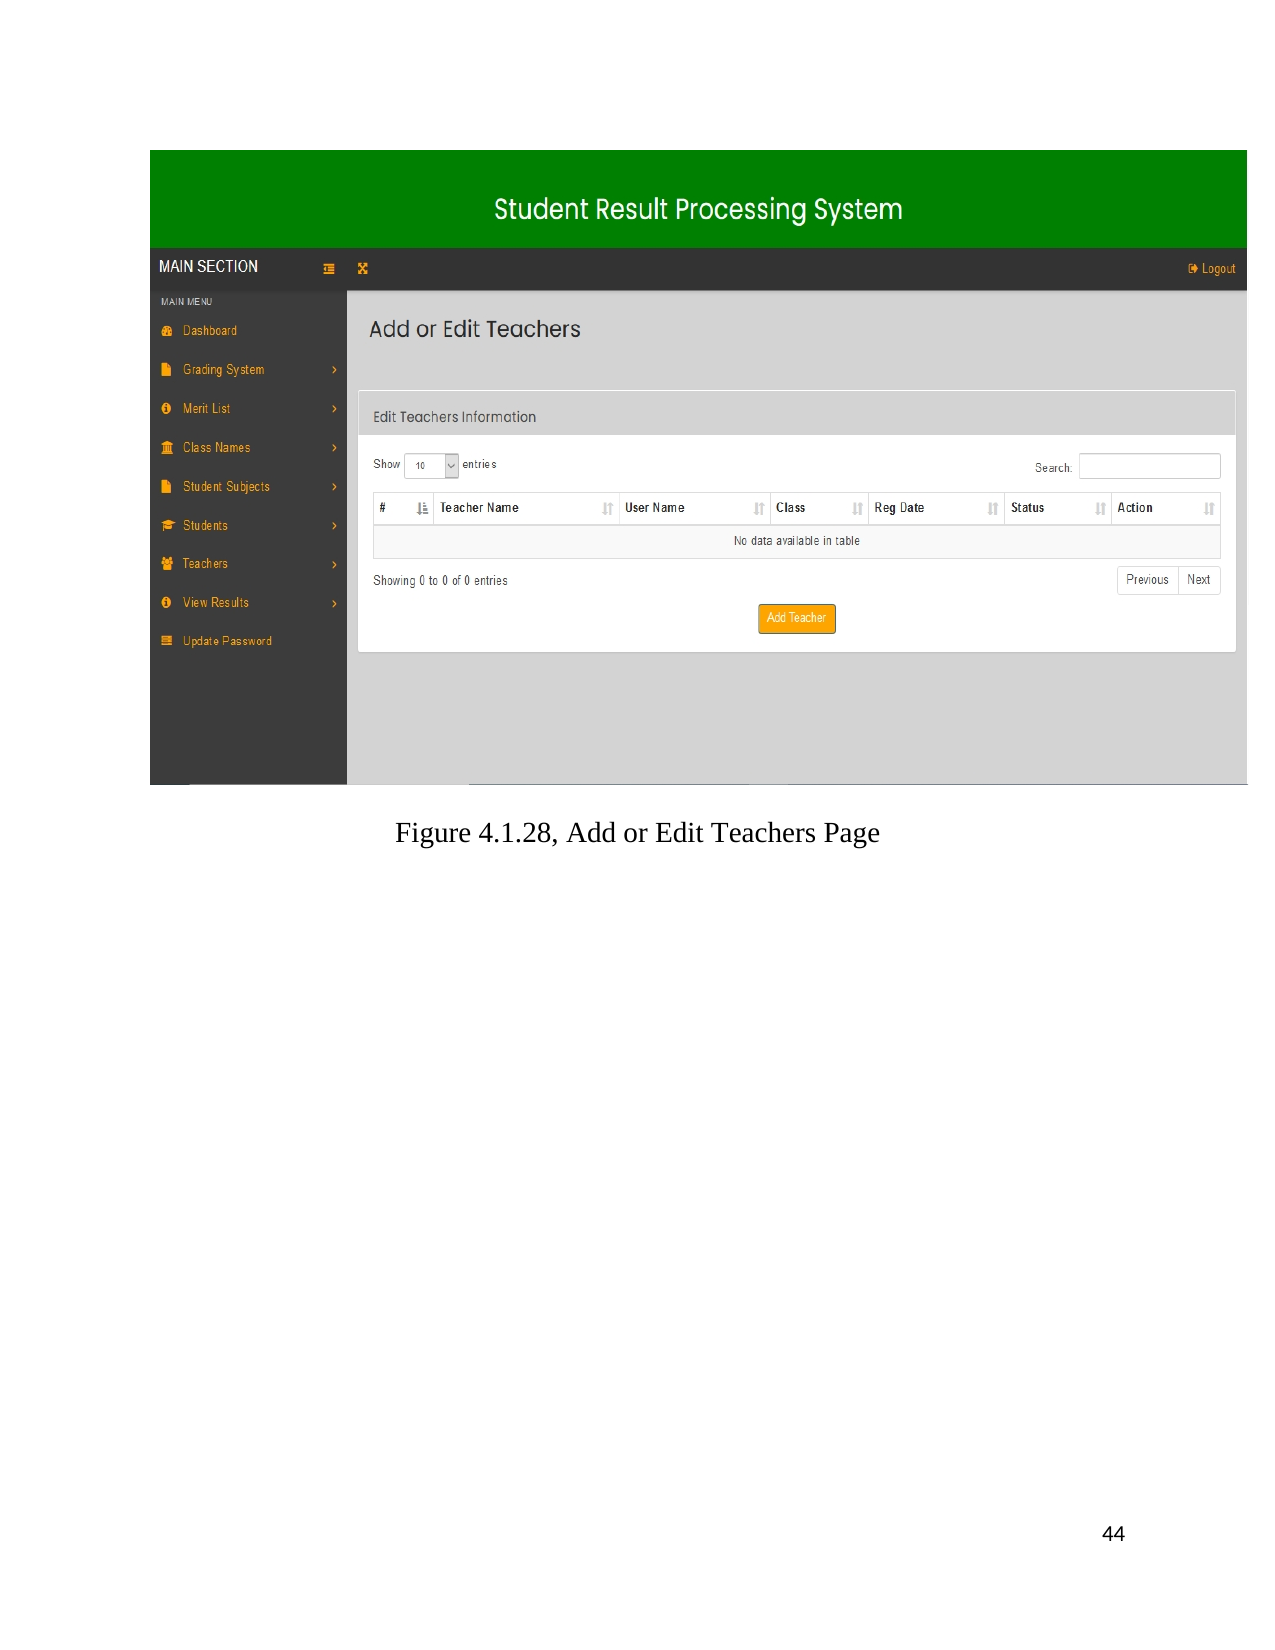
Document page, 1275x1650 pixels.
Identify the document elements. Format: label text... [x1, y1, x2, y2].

text Figure 4.1.28, Add or Edit Teachers Page [150, 815, 1125, 848]
picture [150, 150, 1249, 785]
